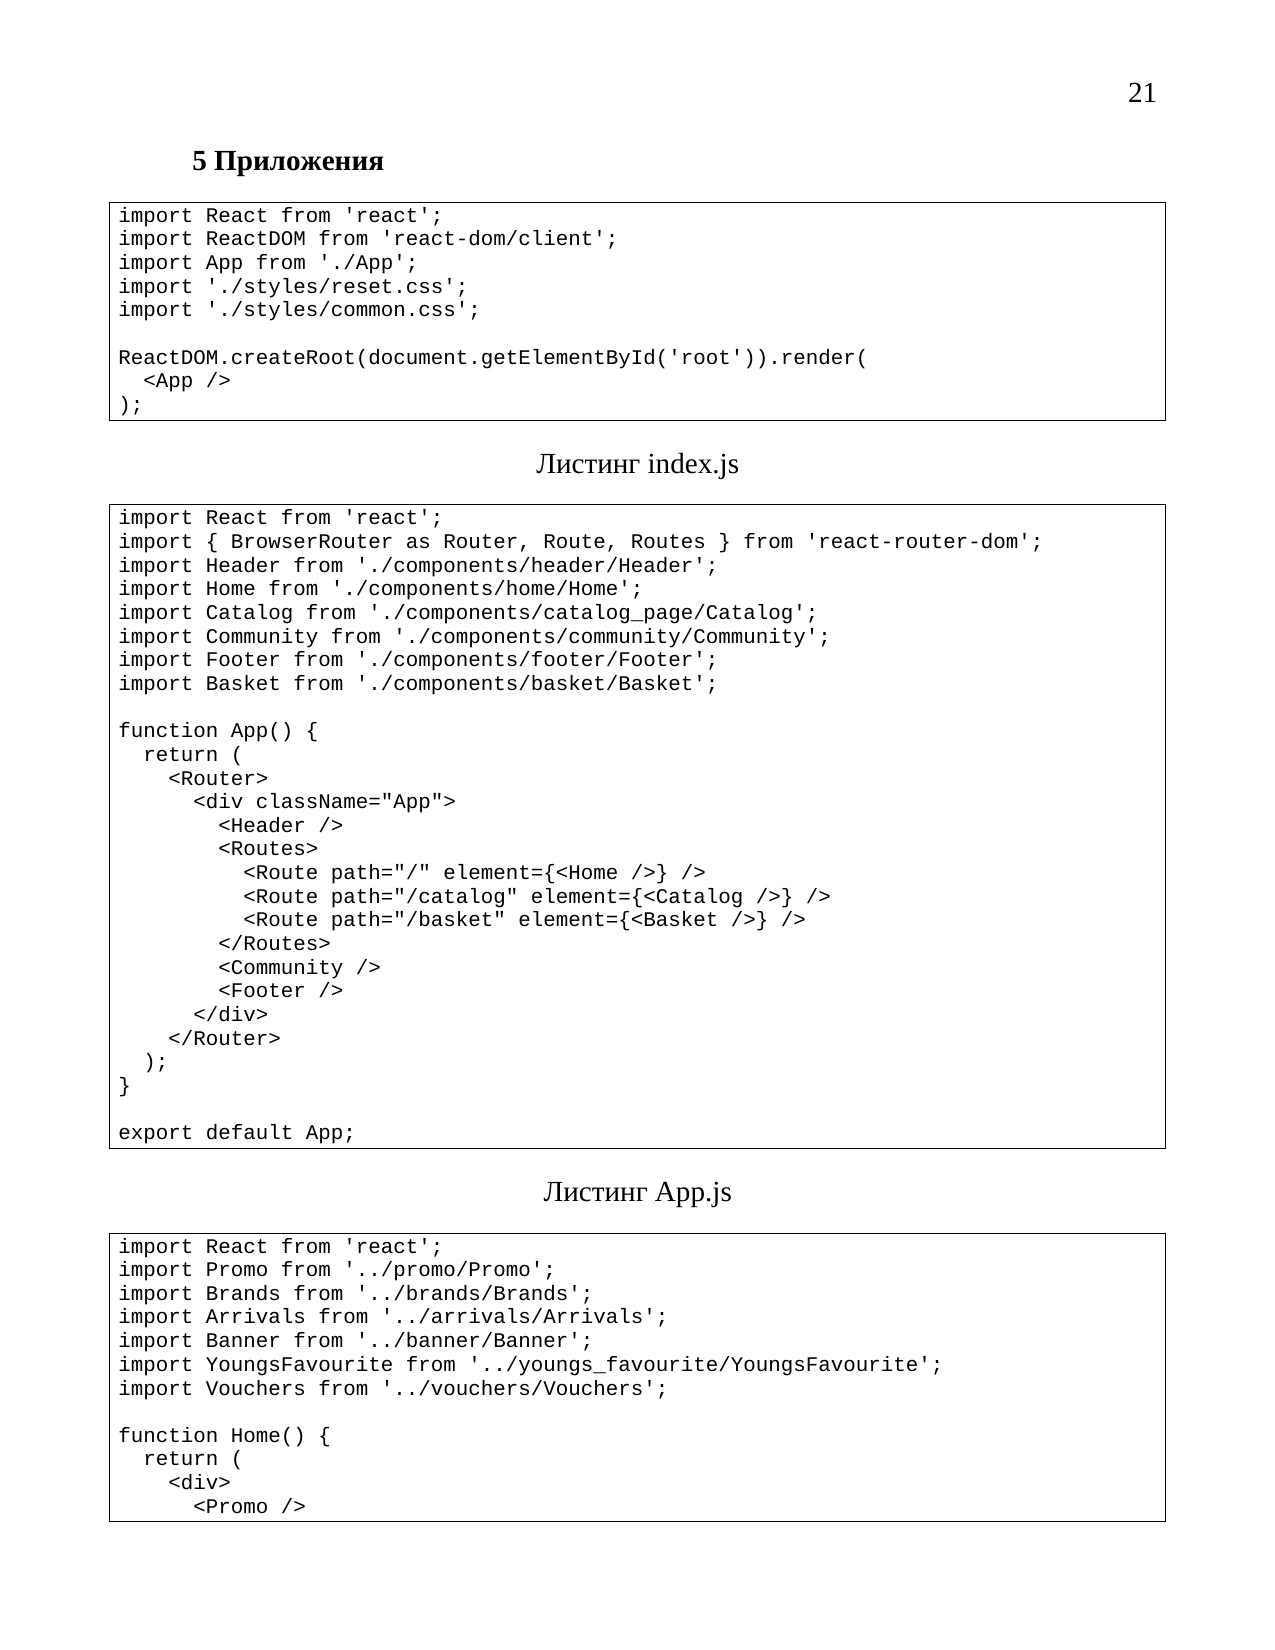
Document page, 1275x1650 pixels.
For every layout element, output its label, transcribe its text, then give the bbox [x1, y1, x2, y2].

text return ( [118, 1448, 1157, 1472]
text <div> [118, 1472, 1157, 1493]
text import Header from './components/header/Header'; [118, 555, 1157, 578]
text <Promo /> [110, 1493, 1165, 1521]
text 5 Приложения [192, 143, 1157, 177]
text import Home from './components/home/Home'; [118, 578, 1157, 602]
text import App from './App'; [118, 252, 1157, 276]
text import { BrowserRouter as Router, Route, Routes } from 'react-router-dom'; [118, 531, 1157, 555]
text import Catalog from './components/catalog_page/Catalog'; [118, 602, 1157, 626]
text ReactDOM.createRoot(document.getElementById('root')).render( [118, 347, 1157, 370]
text import Vouchers from '../vouchers/Vouchers'; [118, 1377, 1157, 1401]
text <Route path="/basket" element={<Basket />} /> [118, 909, 1157, 933]
text import Footer from './components/footer/Footer'; [118, 649, 1157, 673]
text import React from 'react'; [110, 505, 1165, 531]
text import Promo from '../promo/Promo'; [118, 1259, 1157, 1283]
text <Footer /> [118, 980, 1157, 1004]
text import './styles/reset.css'; [118, 276, 1157, 299]
text import Community from './components/community/Community'; [118, 626, 1157, 649]
text <Route path="/catalog" element={<Catalog />} /> [118, 886, 1157, 909]
text <div className="App"> [118, 791, 1157, 815]
text import Basket from './components/basket/Basket'; [118, 673, 1157, 697]
text <App /> [118, 370, 1157, 391]
text <Router> [118, 767, 1157, 791]
text import ReactDOM from 'react-dom/client'; [118, 228, 1157, 252]
text function App() { [118, 720, 1157, 744]
text <Header /> [118, 815, 1157, 838]
text import YoungsFavourite from '../youngs_favourite/YoungsFavourite'; [118, 1354, 1157, 1377]
text import './styles/common.css'; [118, 299, 1157, 323]
text ); [118, 1051, 1157, 1075]
text ); [110, 391, 1165, 420]
text function Home() { [118, 1425, 1157, 1448]
text Листинг index.js [118, 446, 1157, 479]
text <Community /> [118, 957, 1157, 980]
text return ( [118, 744, 1157, 767]
text Листинг App.js [118, 1174, 1157, 1207]
text <Route path="/" element={<Home />} /> [118, 862, 1157, 886]
text </div> [118, 1004, 1157, 1028]
text import Banner from '../banner/Banner'; [118, 1330, 1157, 1354]
text </Routes> [118, 933, 1157, 957]
text export default App; [110, 1119, 1165, 1148]
text import React from 'react'; [110, 1234, 1165, 1259]
text import Brands from '../brands/Brands'; [118, 1283, 1157, 1307]
text } [118, 1075, 1157, 1098]
text </Router> [118, 1028, 1157, 1051]
text import Arrivals from '../arrivals/Arrivals'; [118, 1307, 1157, 1330]
text import React from 'react'; [110, 203, 1165, 228]
text <Routes> [118, 838, 1157, 862]
